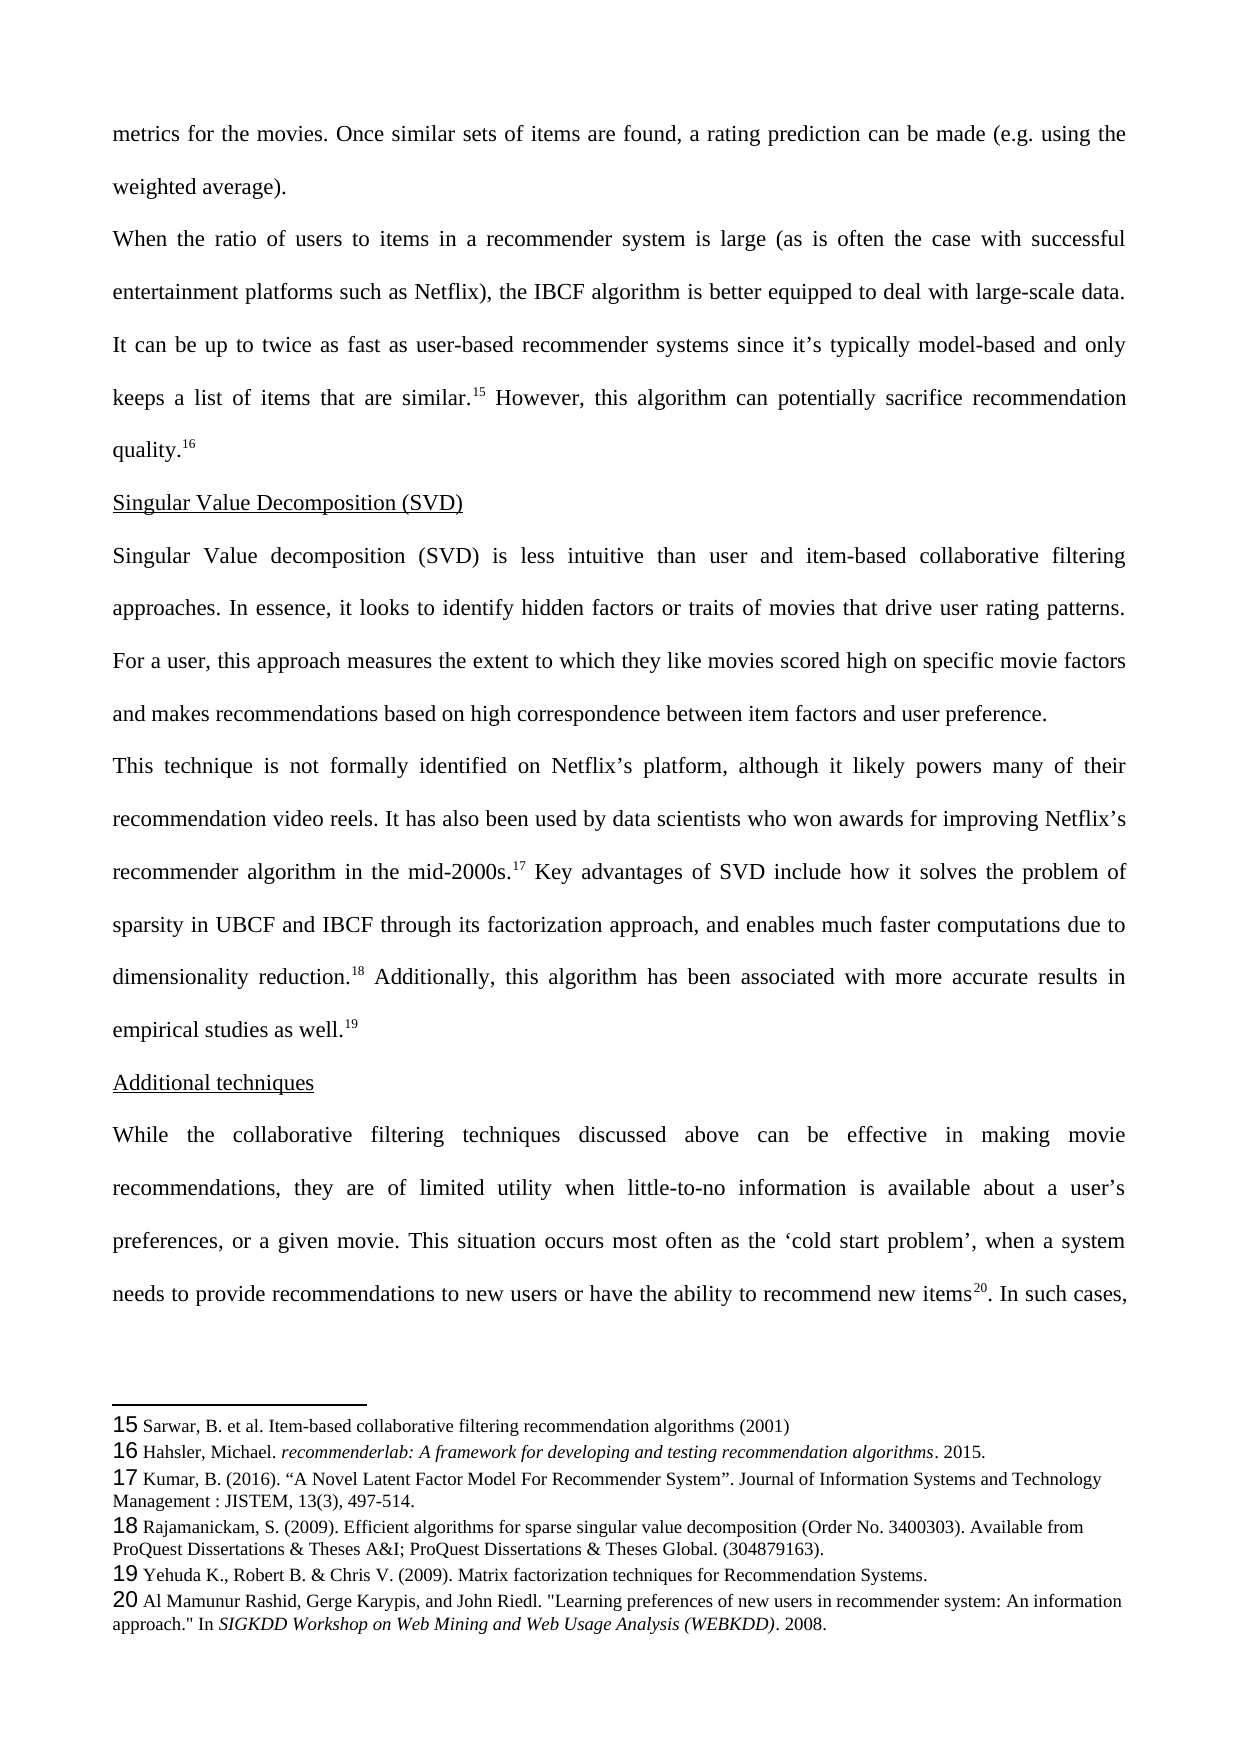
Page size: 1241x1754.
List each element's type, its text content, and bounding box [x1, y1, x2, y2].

text When the ratio of users to items in a recommender system is large (as is often the case with successful entertainment platforms such as Netflix), the IBCF algorithm is better equipped to deal with large-scale data. It can be up to twice as fast as user-based recommender systems since it’s typically model-based and only keeps a list of items that are similar. However, this algorithm can potentially sacrifice recommendation quality. [112, 225, 1128, 463]
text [112, 1121, 1128, 1306]
text Singular Value decomposition (SVD) is less intuitive than user and item-based collaborative filtering approaches. In essence, it looks to identify hidden factors or traits of movies that drive user rating patterns. For a user, this approach measures the extent to which they like movies scored high on specific movie factors and makes recommendations based on high correspondence between item factors and user preference. [112, 542, 1128, 726]
text Singular Value Decomposition (SVD) [112, 489, 1128, 515]
text Additional techniques [112, 1069, 1128, 1095]
text This technique is not formally identified on Netflix’s platform, although it likely powers many of their recommendation video reels. It has also been used by data scientists who won awards for improving Netflix’s recommender algorithm in the mid-2000s. Key advantages of SVD include how it solves the problem of sparsity in UBCF and IBCF through its factorization approach, and enables much faster computations due to dimensionality reduction. Additionally, this algorithm has been associated with more accurate results in empirical studies as well. [112, 752, 1128, 1042]
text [112, 120, 1128, 199]
